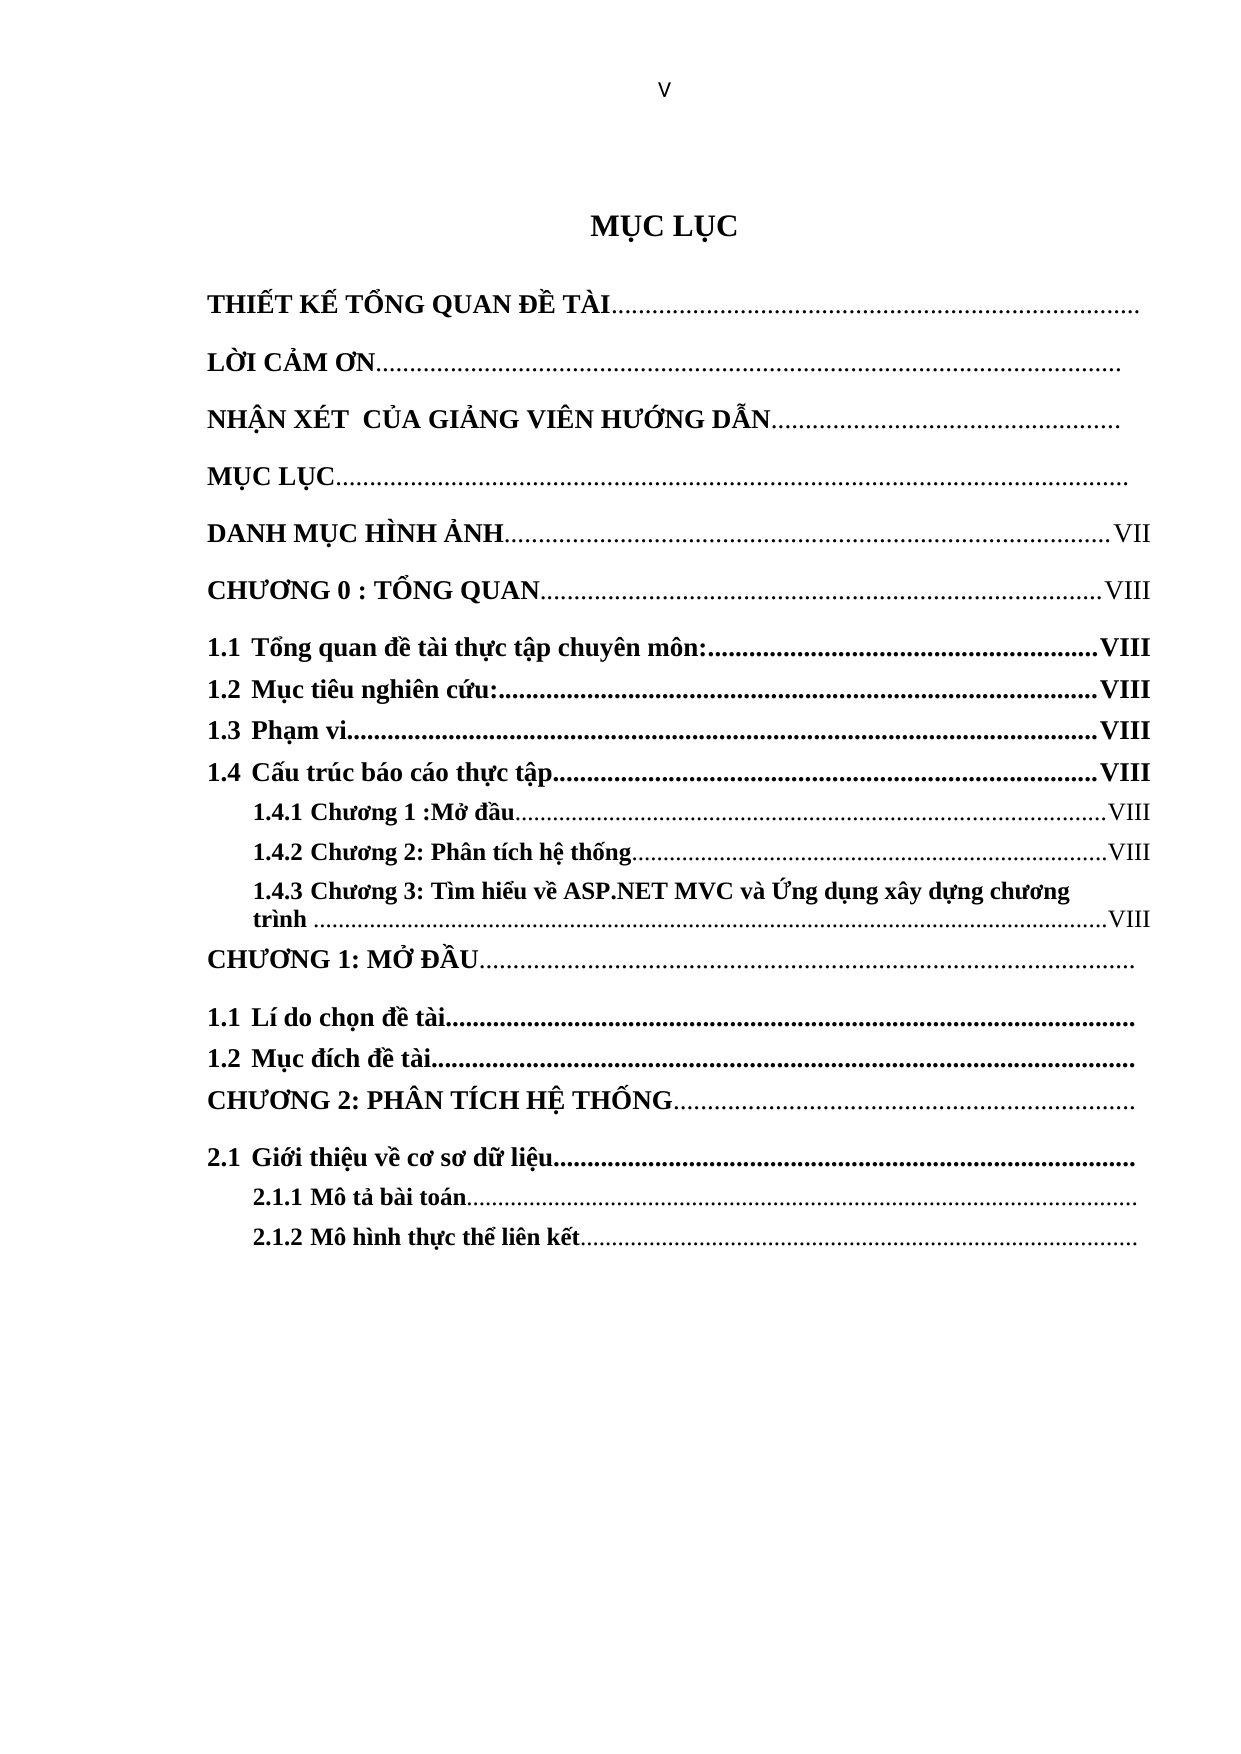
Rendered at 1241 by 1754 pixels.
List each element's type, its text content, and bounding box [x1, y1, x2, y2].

subtitle MỤC LỤC [207, 207, 1122, 243]
